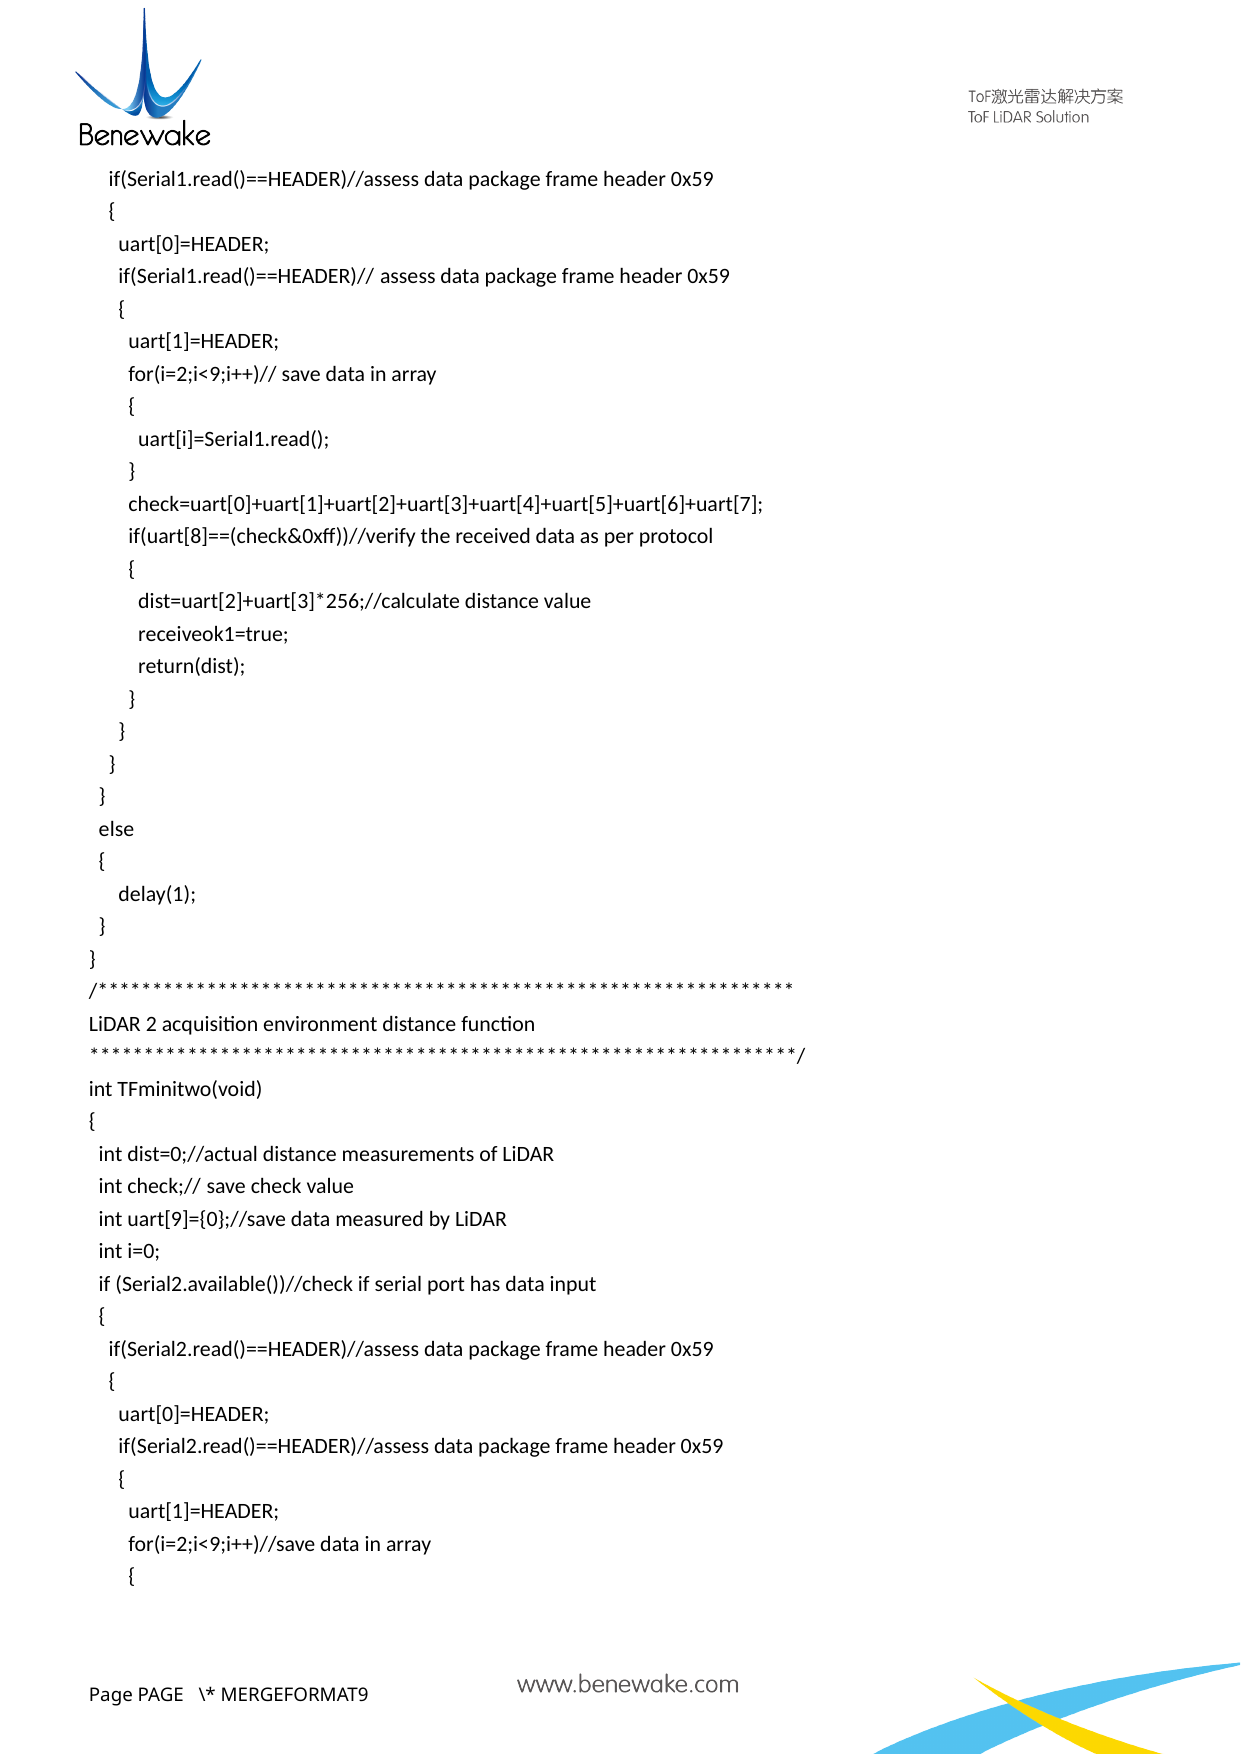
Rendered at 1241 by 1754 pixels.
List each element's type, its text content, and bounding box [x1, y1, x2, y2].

text uart[0]=HEADER; [89, 1397, 1152, 1429]
text int TFminitwo(void) [89, 1072, 1152, 1104]
text int i=0; [89, 1234, 1152, 1267]
text int uart[9]={0};//save data measured by LiDAR [89, 1202, 1152, 1234]
text uart[0]=HEADER; [89, 227, 1152, 259]
text } [89, 454, 1152, 487]
text { [89, 1299, 1152, 1332]
picture [0, 1626, 1241, 1754]
text dist=uart[2]+uart[3]*256;//calculate distance value [89, 584, 1152, 617]
text { [89, 844, 1152, 877]
text uart[i]=Serial1.read(); [89, 422, 1152, 454]
text return(dist); [89, 649, 1152, 682]
text if(Serial1.read()==HEADER)//assess data package frame header 0x59 [89, 162, 1152, 194]
text *****************************************************************/ [89, 1039, 1152, 1072]
text if(uart[8]==(check&0xff))//verify the received data as per protocol [89, 519, 1152, 552]
text } [89, 714, 1152, 747]
text int dist=0;//actual distance measurements of LiDAR [89, 1137, 1152, 1169]
text } [89, 682, 1152, 714]
text uart[1]=HEADER; [89, 324, 1152, 357]
text delay(1); [89, 877, 1152, 909]
text if(Serial1.read()==HEADER)// assess data package frame header 0x59 [89, 259, 1152, 292]
text { [89, 1559, 1152, 1592]
text if(Serial2.read()==HEADER)//assess data package frame header 0x59 [89, 1332, 1152, 1364]
text if (Serial2.available())//check if serial port has data input [89, 1267, 1152, 1299]
text for(i=2;i<9;i++)// save data in array [89, 357, 1152, 389]
text if(Serial2.read()==HEADER)//assess data package frame header 0x59 [89, 1429, 1152, 1462]
picture [1, 3, 1241, 149]
text LiDAR 2 acquisition environment distance function [89, 1007, 1152, 1039]
text { [89, 1462, 1152, 1494]
text } [89, 779, 1152, 812]
text { [89, 292, 1152, 324]
text { [89, 194, 1152, 227]
text { [89, 552, 1152, 584]
text /**************************************************************** [89, 974, 1152, 1007]
text } [89, 747, 1152, 779]
text receiveok1=true; [89, 617, 1152, 649]
text { [89, 1104, 1152, 1137]
text { [89, 389, 1152, 422]
text int check;// save check value [89, 1169, 1152, 1202]
text } [89, 909, 1152, 942]
text else [89, 812, 1152, 844]
text check=uart[0]+uart[1]+uart[2]+uart[3]+uart[4]+uart[5]+uart[6]+uart[7]; [89, 487, 1152, 519]
text for(i=2;i<9;i++)//save data in array [89, 1527, 1152, 1559]
text { [89, 1364, 1152, 1397]
text uart[1]=HEADER; [89, 1494, 1152, 1527]
text } [89, 942, 1152, 974]
